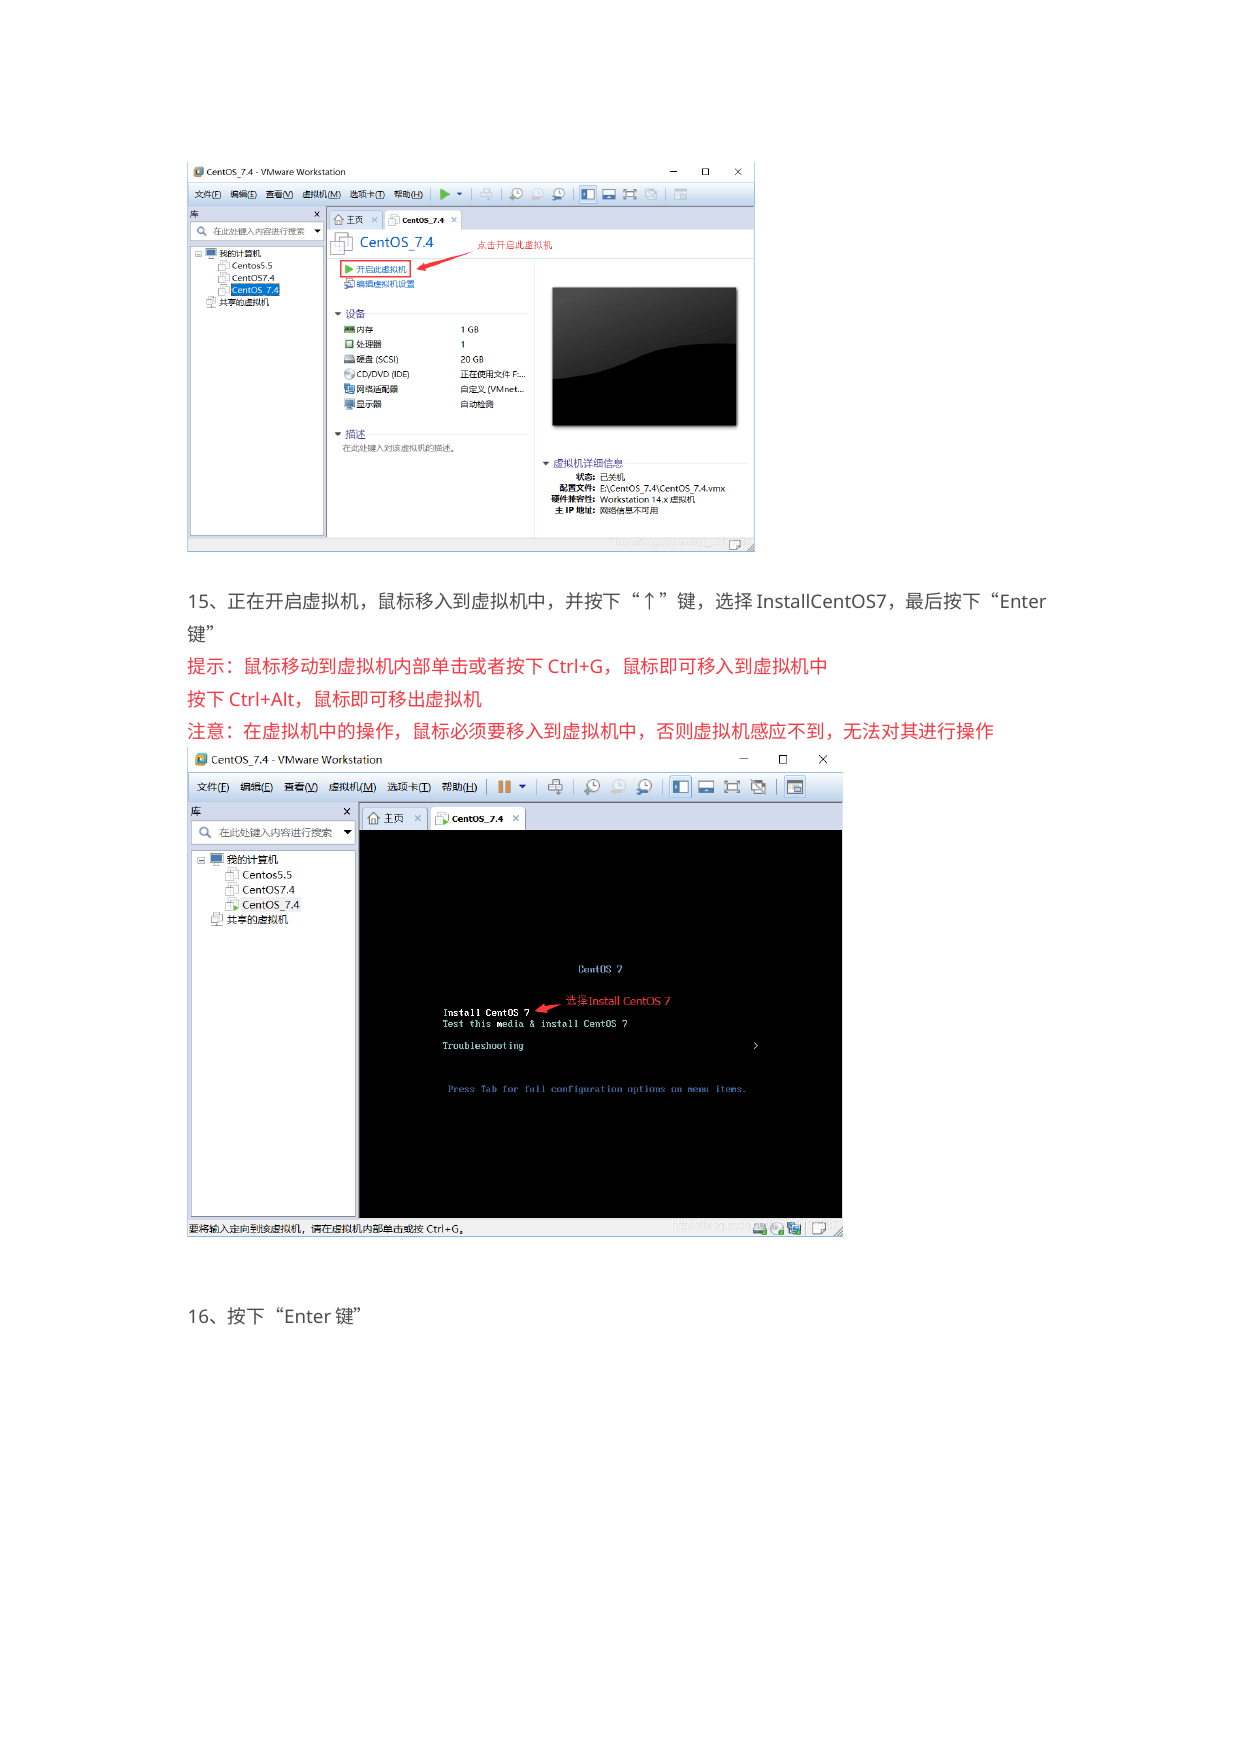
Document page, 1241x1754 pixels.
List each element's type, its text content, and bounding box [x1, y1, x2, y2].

text 按下Ctrl+Alt，鼠标即可移出虚拟机 [187, 682, 1053, 714]
picture [187, 162, 755, 552]
text 16、按下“Enter键” [187, 1299, 1053, 1332]
text 15、正在开启虚拟机，鼠标移入到虚拟机中，并按下“↑”键，选择InstallCentOS7，最后按下“Enter键” [187, 584, 1053, 649]
text 注意：在虚拟机中的操作，鼠标必须要移入到虚拟机中，否则虚拟机感应不到，无法对其进行操作 [187, 714, 1053, 747]
text 提示：鼠标移动到虚拟机内部单击或者按下Ctrl+G，鼠标即可移入到虚拟机中 [187, 649, 1053, 682]
picture [187, 747, 843, 1237]
